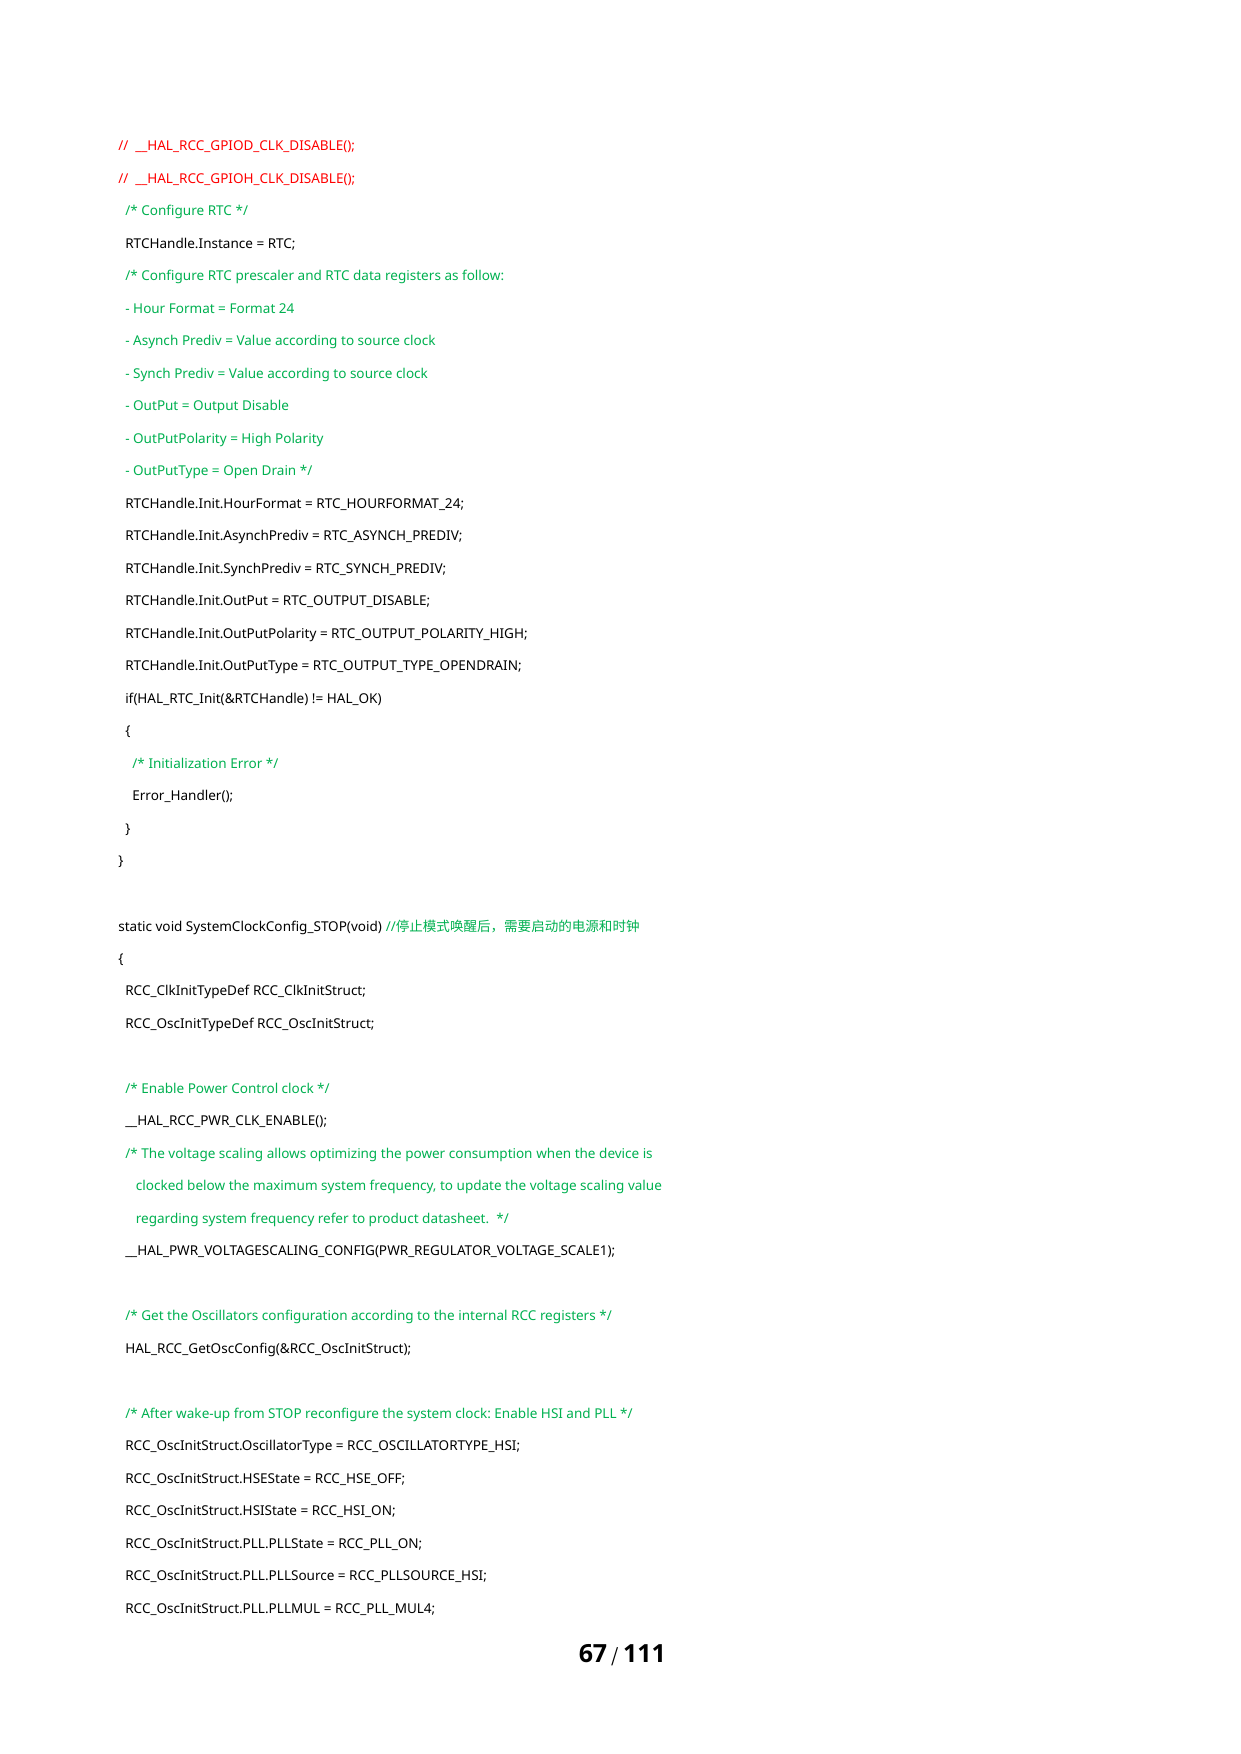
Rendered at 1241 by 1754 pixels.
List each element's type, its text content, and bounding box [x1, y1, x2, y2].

text - Asynch Prediv = Value according to source clock [118, 324, 1122, 357]
text /* After wake-up from STOP reconfigure the system clock: Enable HSI and PLL */ [118, 1397, 1122, 1429]
text RCC_OscInitStruct.PLL.PLLState = RCC_PLL_ON; [118, 1527, 1122, 1559]
text } [118, 812, 1122, 844]
text static void SystemClockConfig_STOP(void) //停止模式唤醒后，需要启动的电源和时钟 [118, 909, 1122, 942]
text - OutPutType = Open Drain */ [118, 454, 1122, 487]
text regarding system frequency refer to product datasheet. */ [118, 1202, 1122, 1234]
text /* The voltage scaling allows optimizing the power consumption when the device is [118, 1137, 1122, 1169]
text /* Initialization Error */ [118, 747, 1122, 779]
text /* Enable Power Control clock */ [118, 1072, 1122, 1104]
text RTCHandle.Init.SynchPrediv = RTC_SYNCH_PREDIV; [118, 552, 1122, 584]
text if(HAL_RTC_Init(&RTCHandle) != HAL_OK) [118, 682, 1122, 714]
text RTCHandle.Init.HourFormat = RTC_HOURFORMAT_24; [118, 487, 1122, 519]
text __HAL_PWR_VOLTAGESCALING_CONFIG(PWR_REGULATOR_VOLTAGE_SCALE1); [118, 1234, 1122, 1267]
text RTCHandle.Init.AsynchPrediv = RTC_ASYNCH_PREDIV; [118, 519, 1122, 552]
text RTCHandle.Init.OutPutType = RTC_OUTPUT_TYPE_OPENDRAIN; [118, 649, 1122, 682]
text { [118, 942, 1122, 974]
text - OutPut = Output Disable [118, 389, 1122, 422]
text RCC_ClkInitTypeDef RCC_ClkInitStruct; [118, 974, 1122, 1007]
text RTCHandle.Instance = RTC; [118, 227, 1122, 259]
text RCC_OscInitStruct.HSEState = RCC_HSE_OFF; [118, 1462, 1122, 1494]
text HAL_RCC_GetOscConfig(&RCC_OscInitStruct); [118, 1332, 1122, 1364]
text // __HAL_RCC_GPIOH_CLK_DISABLE(); [118, 162, 1122, 194]
text // __HAL_RCC_GPIOD_CLK_DISABLE(); [118, 129, 1122, 162]
text /* Configure RTC */ [118, 194, 1122, 227]
text clocked below the maximum system frequency, to update the voltage scaling value [118, 1169, 1122, 1202]
text __HAL_RCC_PWR_CLK_ENABLE(); [118, 1104, 1122, 1137]
text - OutPutPolarity = High Polarity [118, 422, 1122, 454]
text - Synch Prediv = Value according to source clock [118, 357, 1122, 389]
text RCC_OscInitStruct.PLL.PLLMUL = RCC_PLL_MUL4; [118, 1592, 1122, 1624]
text /* Get the Oscillators configuration according to the internal RCC registers */ [118, 1299, 1122, 1332]
text RTCHandle.Init.OutPutPolarity = RTC_OUTPUT_POLARITY_HIGH; [118, 617, 1122, 649]
text RCC_OscInitStruct.HSIState = RCC_HSI_ON; [118, 1494, 1122, 1527]
text /* Configure RTC prescaler and RTC data registers as follow: [118, 259, 1122, 292]
text RCC_OscInitStruct.PLL.PLLSource = RCC_PLLSOURCE_HSI; [118, 1559, 1122, 1592]
text Error_Handler(); [118, 779, 1122, 812]
text RTCHandle.Init.OutPut = RTC_OUTPUT_DISABLE; [118, 584, 1122, 617]
text RCC_OscInitTypeDef RCC_OscInitStruct; [118, 1007, 1122, 1039]
text - Hour Format = Format 24 [118, 292, 1122, 324]
text } [118, 844, 1122, 877]
text { [118, 714, 1122, 747]
text RCC_OscInitStruct.OscillatorType = RCC_OSCILLATORTYPE_HSI; [118, 1429, 1122, 1462]
